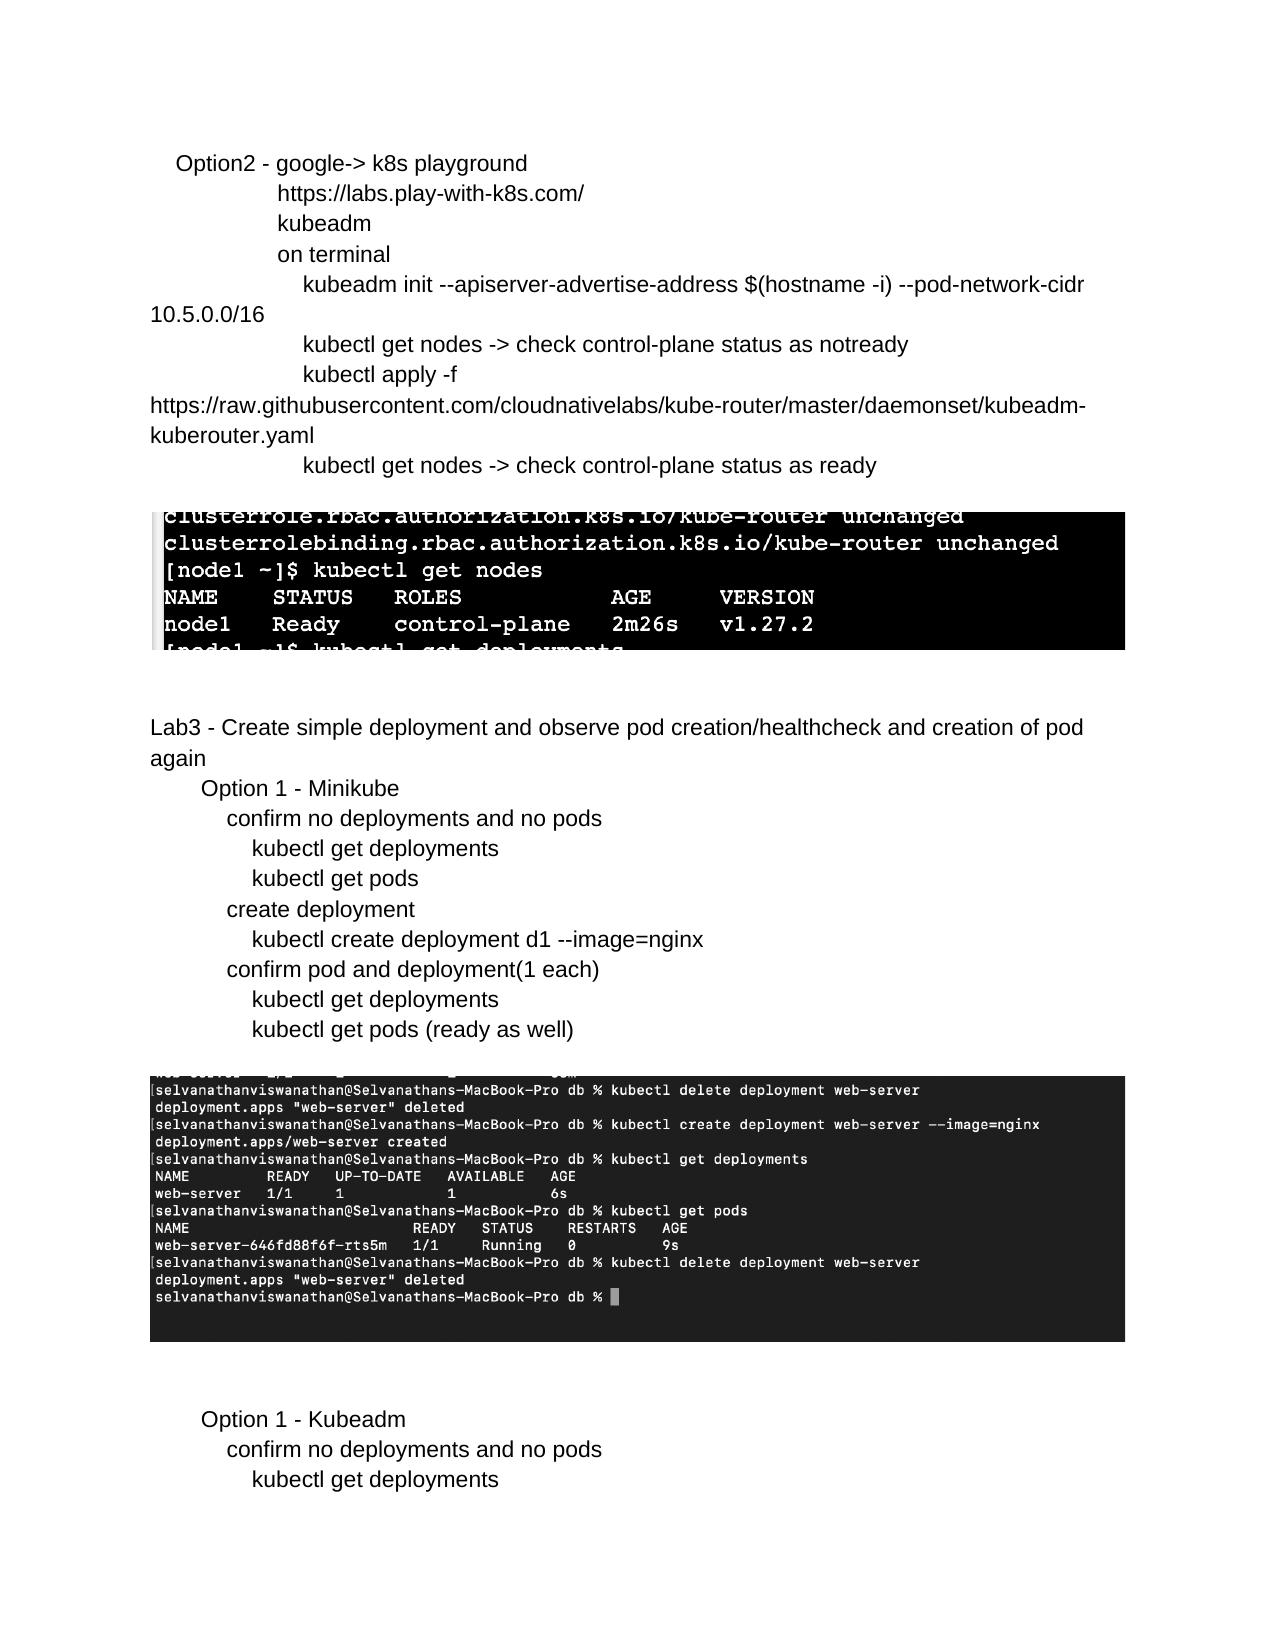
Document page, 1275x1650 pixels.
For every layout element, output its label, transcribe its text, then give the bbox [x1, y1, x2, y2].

text Option2 - google-> k8s playground [150, 150, 1125, 176]
text kubectl get nodes -> check control-plane status as ready [150, 452, 1125, 478]
text kubectl get deployments [150, 1466, 1125, 1492]
text kubectl create deployment d1 --image=nginx [150, 926, 1125, 952]
text Option 1 - Minikube [150, 775, 1125, 801]
text kubeadm init --apiserver-advertise-address $(hostname -i) --pod-network-cidr 10.5.0.0/16 [150, 271, 1125, 327]
picture [150, 512, 1125, 650]
text kubectl get pods [150, 865, 1125, 892]
text kubeadm [150, 210, 1125, 237]
text confirm no deployments and no pods [150, 805, 1125, 831]
text Lab3 - Create simple deployment and observe pod creation/healthcheck and creation of pod again [150, 714, 1125, 771]
text Option 1 - Kubeadm [150, 1406, 1125, 1432]
text https://labs.play-with-k8s.com/ [150, 180, 1125, 207]
text on terminal [150, 241, 1125, 267]
text kubectl get nodes -> check control-plane status as notready [150, 331, 1125, 358]
text confirm pod and deployment(1 each) [150, 956, 1125, 982]
text create deployment [150, 896, 1125, 922]
text kubectl get deployments [150, 986, 1125, 1012]
text confirm no deployments and no pods [150, 1436, 1125, 1462]
text kubectl get deployments [150, 835, 1125, 861]
text kubectl apply -f https://raw.githubusercontent.com/cloudnativelabs/kube-router/master/daemonset/kubeadm-kuberouter.yaml [150, 361, 1125, 448]
picture [150, 1076, 1125, 1342]
text kubectl get pods (ready as well) [150, 1016, 1125, 1043]
